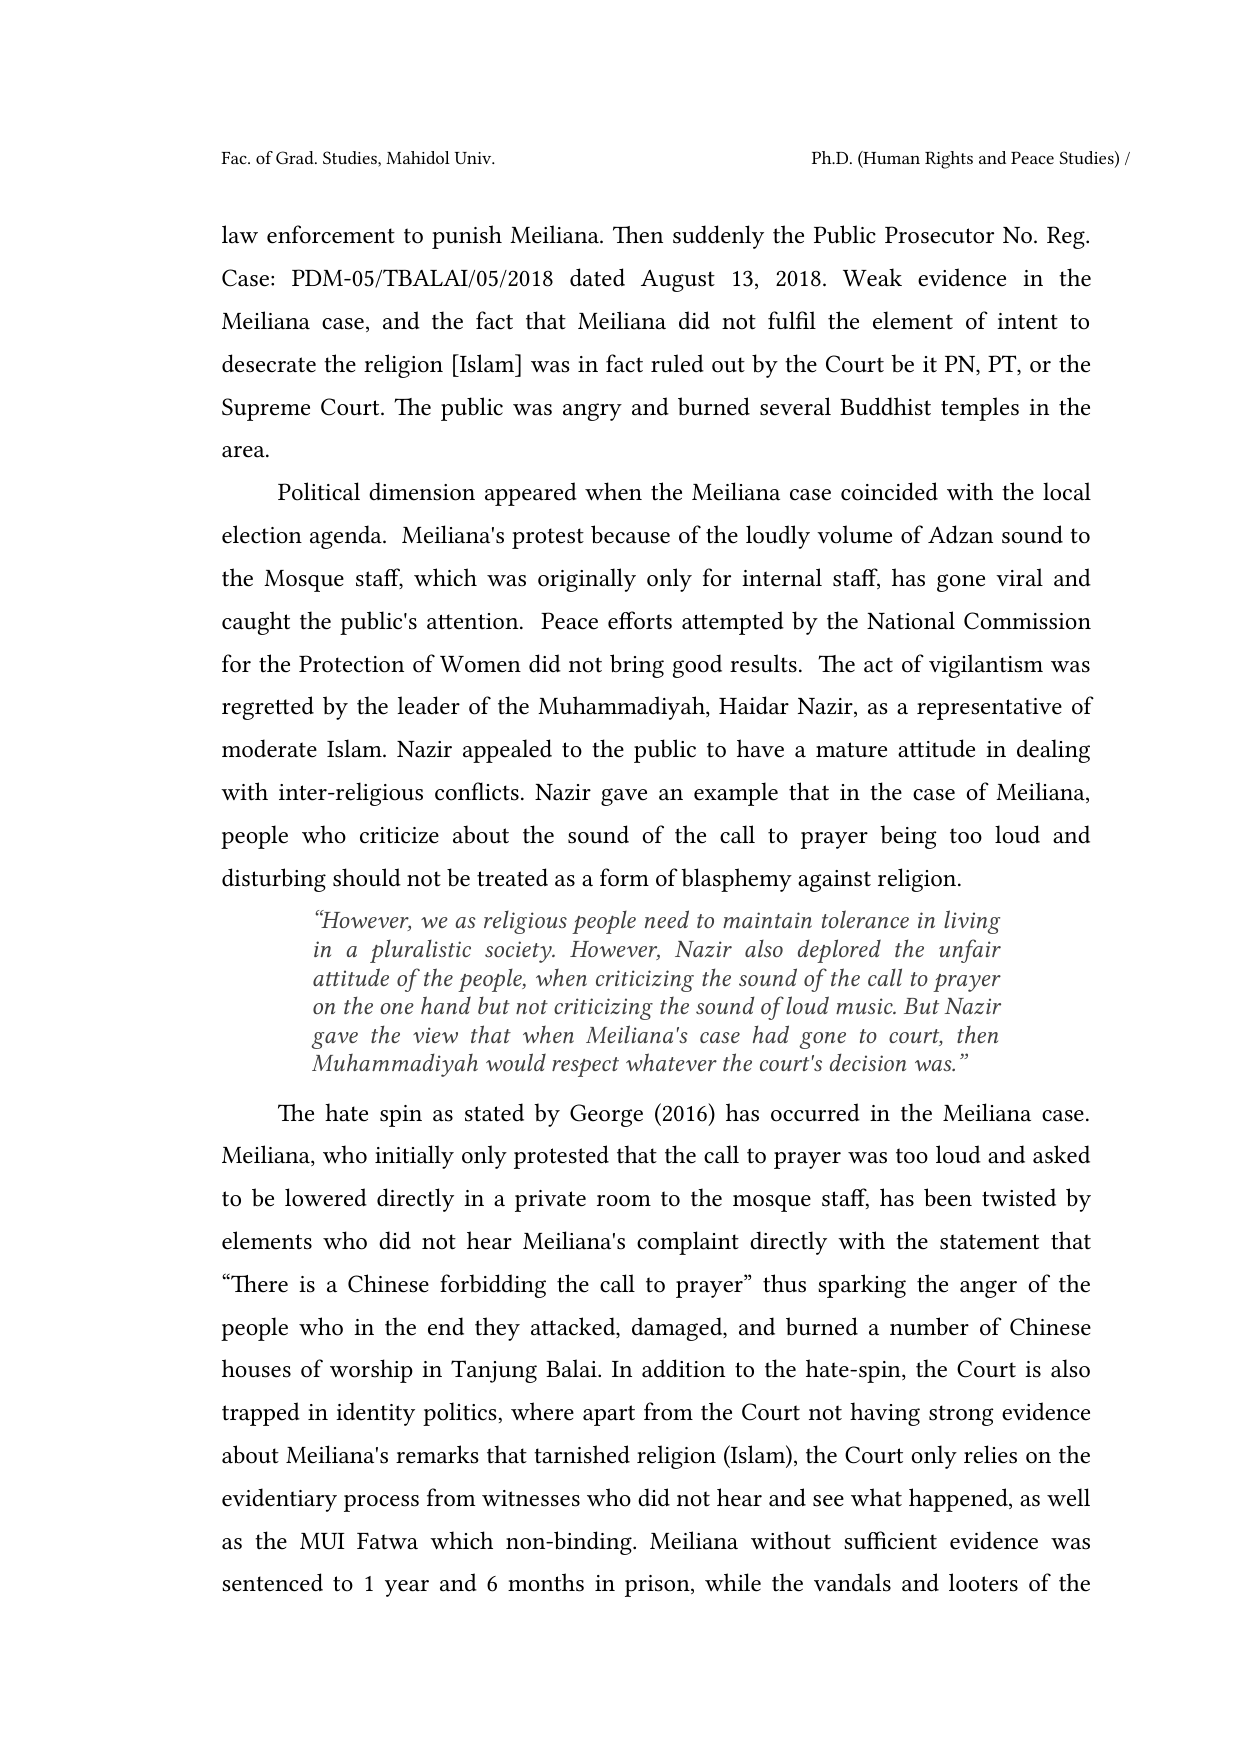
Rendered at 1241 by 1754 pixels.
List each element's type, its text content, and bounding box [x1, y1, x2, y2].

text “However, we as religious people need to maintain tolerance in living in a pluralistic society. However, Nazir also deplored the unfair attitude of the people, when criticizing the sound of the call to prayer on the one hand but not criticizing the sound of loud music. But Nazir gave the view that when Meiliana's case had gone to court, then Muhammadiyah would respect whatever the court's decision was.” [311, 906, 1002, 1078]
text Political dimension appeared when the Meiliana case coincided with the local election agenda. Meiliana's protest because of the loudly volume of Adzan sound to the Mosque staff, which was originally only for internal staff, has gone viral and caught the public's attention. Peace efforts attempted by the National Commission for the Protection of Women did not bring good results. The act of vigilantism was regretted by the leader of the Muhammadiyah, Haidar Nazir, as a representative of moderate Islam. Nazir appealed to the public to have a mature attitude in dealing with inter-religious conflicts. Nazir gave an example that in the case of Meiliana, people who criticize about the sound of the call to prayer being too loud and disturbing should not be treated as a form of blasphemy against religion. [221, 478, 1092, 892]
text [221, 221, 1092, 464]
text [221, 1098, 1092, 1598]
